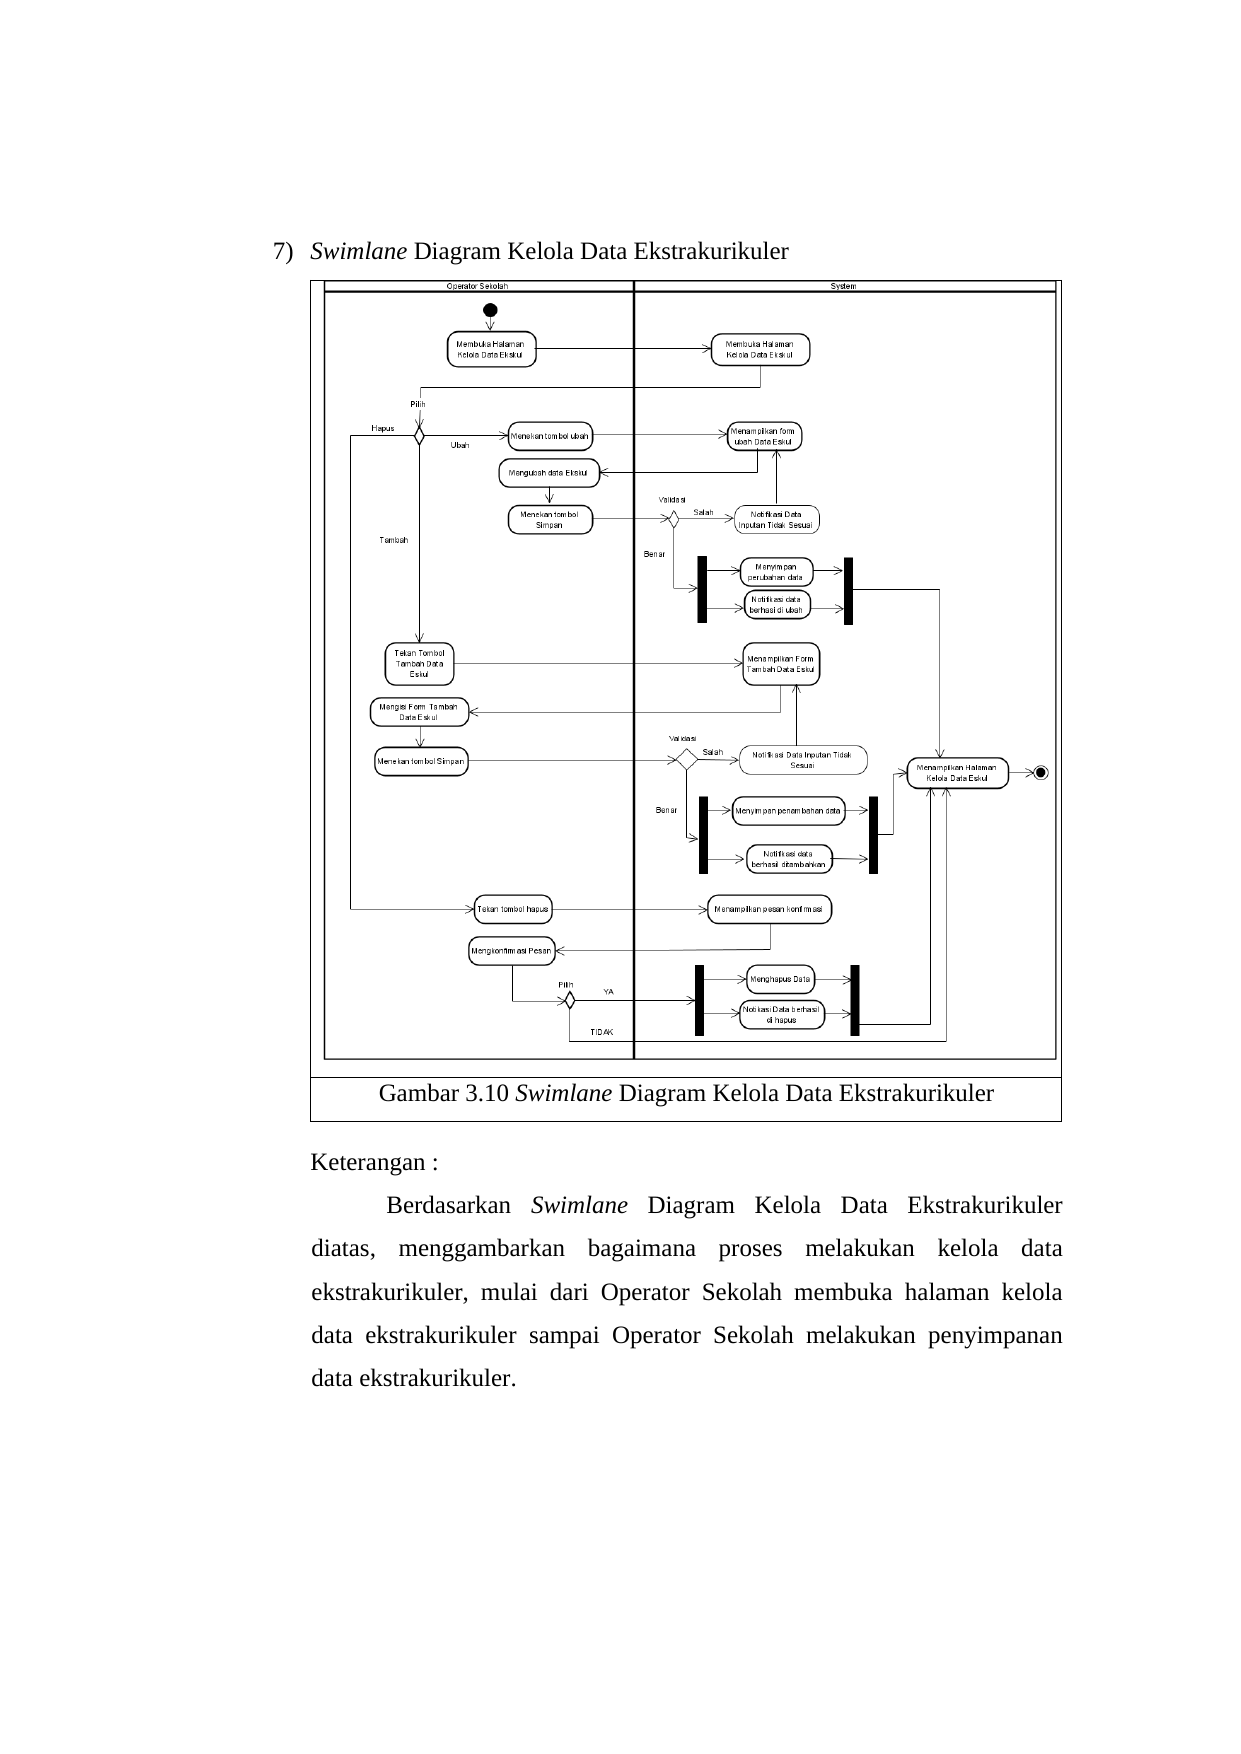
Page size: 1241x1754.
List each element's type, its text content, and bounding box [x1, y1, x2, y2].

list Keterangan : [310, 1147, 1063, 1176]
list Berdasarkan Swimlane Diagram Kelola Data Ekstrakurikuler diatas, menggambarkan bagaimana proses melakukan kelola data ekstrakurikuler, mulai dari Operator Sekolah membuka halaman kelola data ekstrakurikuler sampai Operator Sekolah melakukan penyimpanan data ekstrakurikuler. [311, 1190, 1063, 1392]
picture [321, 280, 1058, 1062]
list Swimlane Diagram Kelola Data Ekstrakurikuler [273, 236, 1063, 265]
table_cell Gambar 3.10 Swimlane Diagram Kelola Data Ekstrakurikuler [311, 1078, 1061, 1121]
table_header [311, 281, 1061, 1077]
